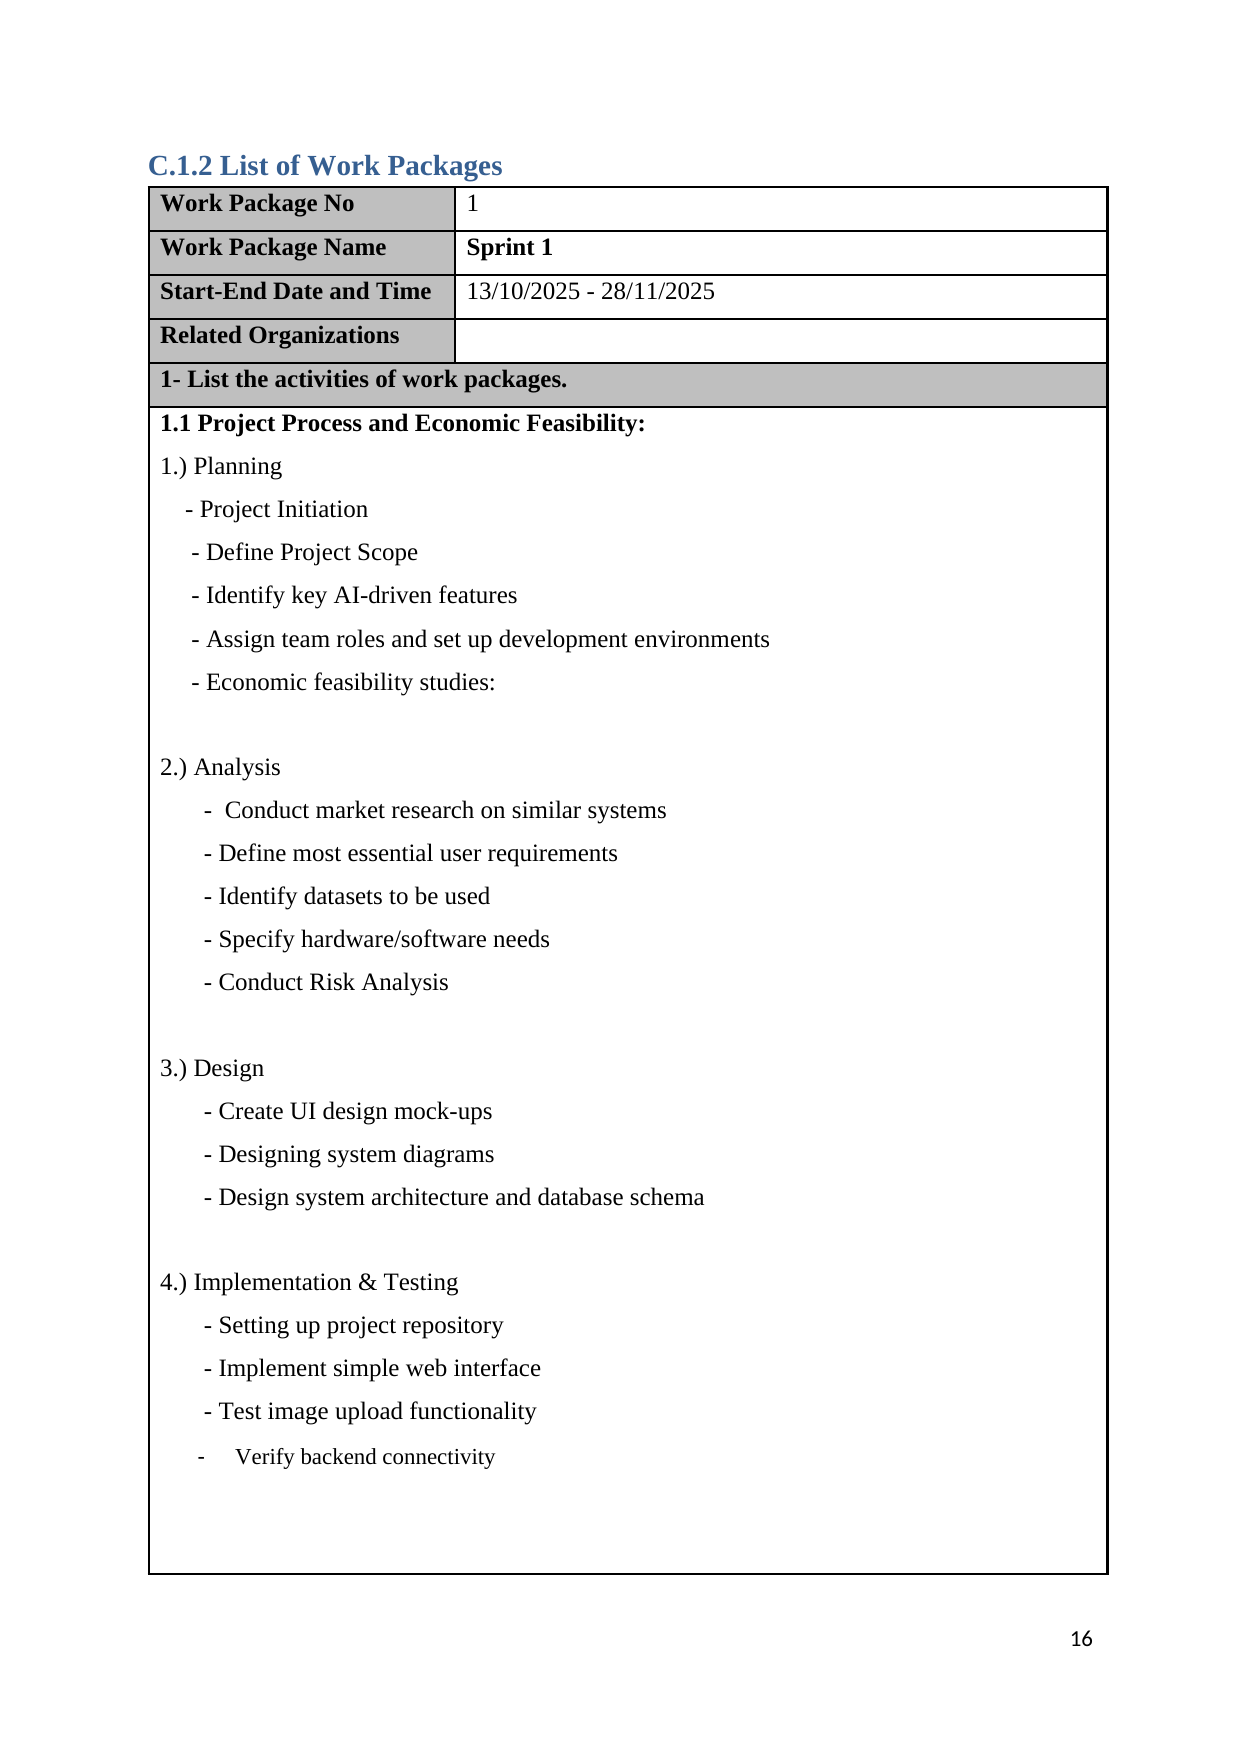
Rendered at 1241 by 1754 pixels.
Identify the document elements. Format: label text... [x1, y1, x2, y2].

table_cell [456, 320, 1106, 362]
table_header Work Package No [150, 188, 454, 230]
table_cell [150, 408, 1106, 1573]
table_cell Related Organizations [150, 320, 454, 362]
table_cell Start-End Date and Time [150, 276, 454, 318]
table_cell Work Package Name [150, 232, 454, 274]
table_cell Sprint 1 [456, 232, 1106, 274]
table_cell 1- List the activities of work packages. [150, 364, 1106, 406]
subtitle C.1.2 List of Work Packages [148, 148, 1093, 181]
table_header 1 [456, 188, 1106, 230]
table_cell 13/10/2025 - 28/11/2025 [456, 276, 1106, 318]
